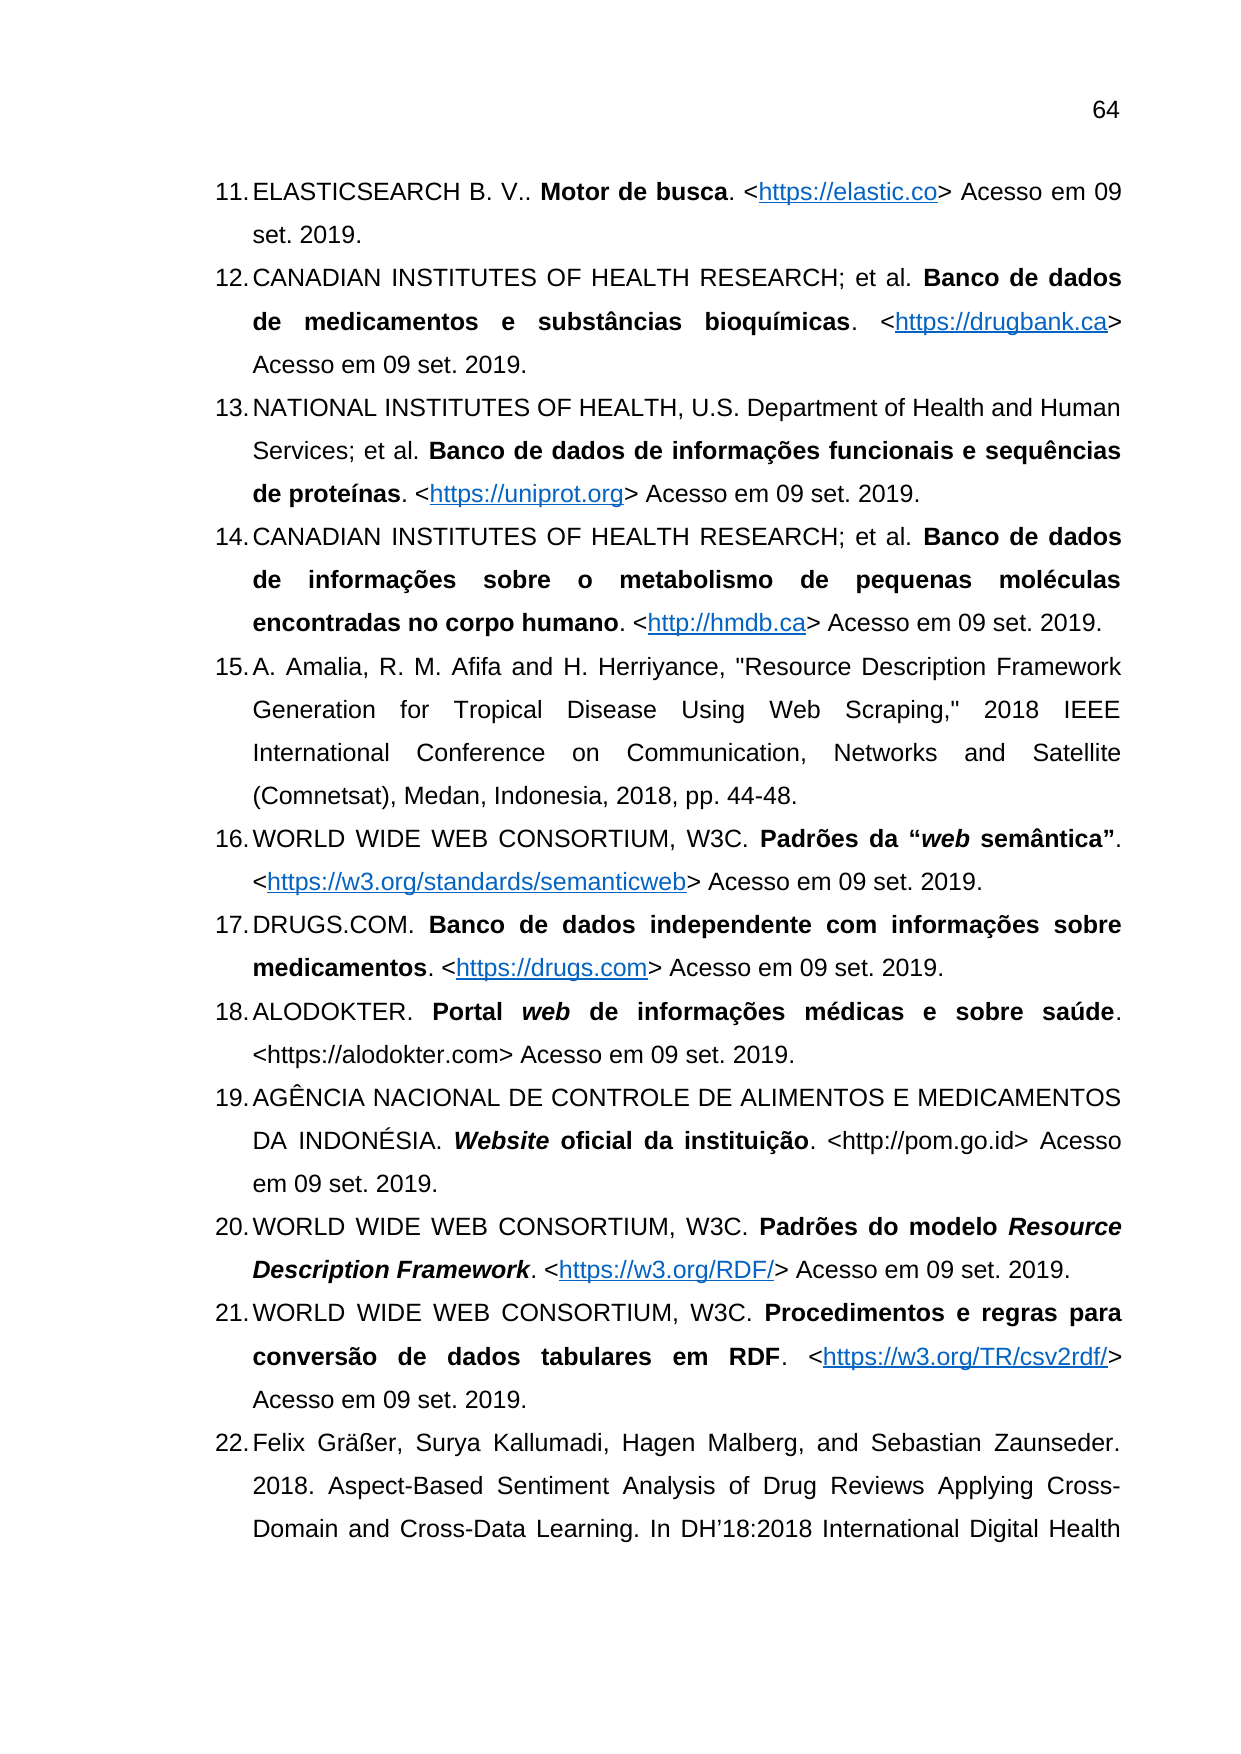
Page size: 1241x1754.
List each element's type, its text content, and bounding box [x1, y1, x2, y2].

list CANADIAN INSTITUTES OF HEALTH RESEARCH; et al. Banco de dados de medicamentos e substâncias bioquímicas. <https://drugbank.ca> Acesso em 09 set. 2019. [215, 263, 1122, 378]
list WORLD WIDE WEB CONSORTIUM, W3C. Padrões da “web semântica”. <https://w3.org/standards/semanticweb> Acesso em 09 set. 2019. [215, 824, 1122, 896]
list CANADIAN INSTITUTES OF HEALTH RESEARCH; et al. Banco de dados de informações sobre o metabolismo de pequenas moléculas encontradas no corpo humano. <http://hmdb.ca> Acesso em 09 set. 2019. [215, 522, 1122, 637]
list A. Amalia, R. M. Afifa and H. Herriyance, "Resource Description Framework Generation for Tropical Disease Using Web Scraping," 2018 IEEE International Conference on Communication, Networks and Satellite (Comnetsat), Medan, Indonesia, 2018, pp. 44-48. [215, 652, 1122, 810]
list ALODOKTER. Portal web de informações médicas e sobre saúde. <https://alodokter.com> Acesso em 09 set. 2019. [215, 997, 1122, 1068]
list ELASTICSEARCH B. V.. Motor de busca. <https://elastic.co> Acesso em 09 set. 2019. [215, 177, 1122, 249]
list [215, 1428, 1122, 1543]
list WORLD WIDE WEB CONSORTIUM, W3C. Procedimentos e regras para conversão de dados tabulares em RDF. <https://w3.org/TR/csv2rdf/> Acesso em 09 set. 2019. [215, 1298, 1122, 1413]
list AGÊNCIA NACIONAL DE CONTROLE DE ALIMENTOS E MEDICAMENTOS DA INDONÉSIA. Website oficial da instituição. <http://pom.go.id> Acesso em 09 set. 2019. [215, 1083, 1122, 1198]
list DRUGS.COM. Banco de dados independente com informações sobre medicamentos. <https://drugs.com> Acesso em 09 set. 2019. [215, 910, 1122, 982]
list WORLD WIDE WEB CONSORTIUM, W3C. Padrões do modelo Resource Description Framework. <https://w3.org/RDF/> Acesso em 09 set. 2019. [215, 1212, 1122, 1284]
list NATIONAL INSTITUTES OF HEALTH, U.S. Department of Health and Human Services; et al. Banco de dados de informações funcionais e sequências de proteínas. <https://uniprot.org> Acesso em 09 set. 2019. [215, 393, 1122, 508]
